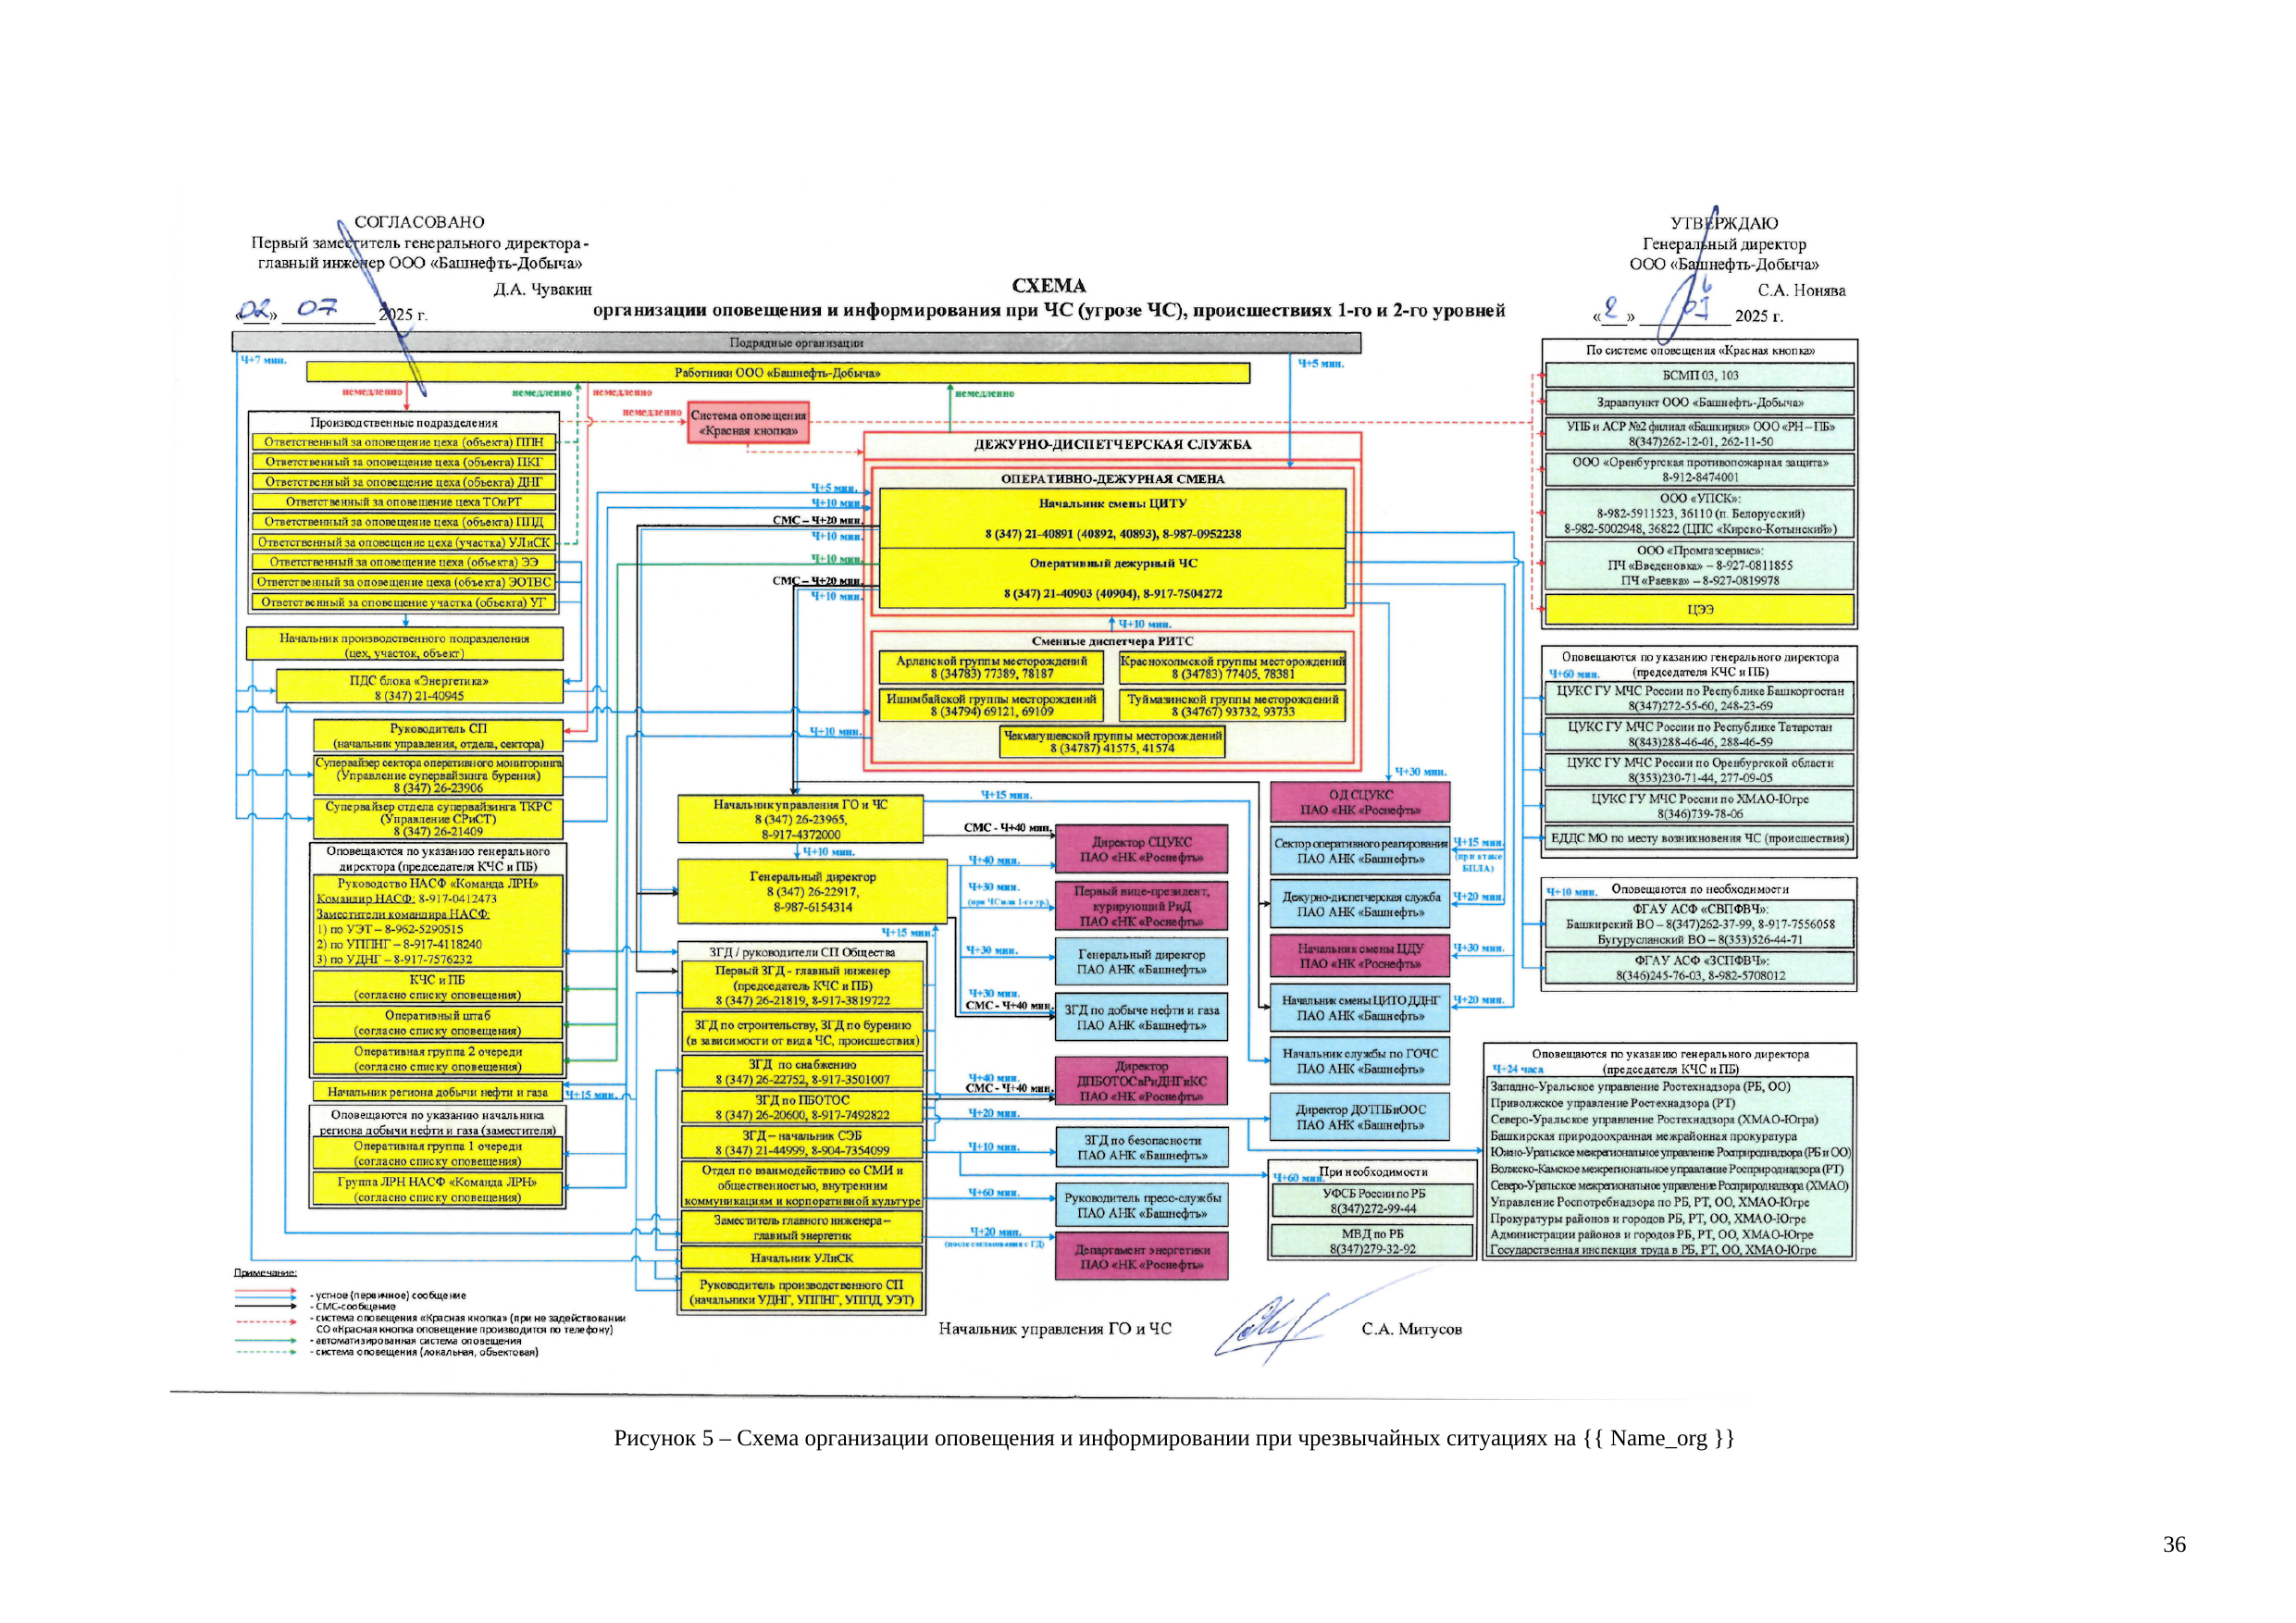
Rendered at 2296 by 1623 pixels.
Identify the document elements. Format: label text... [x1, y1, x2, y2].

picture [164, 176, 1910, 1411]
